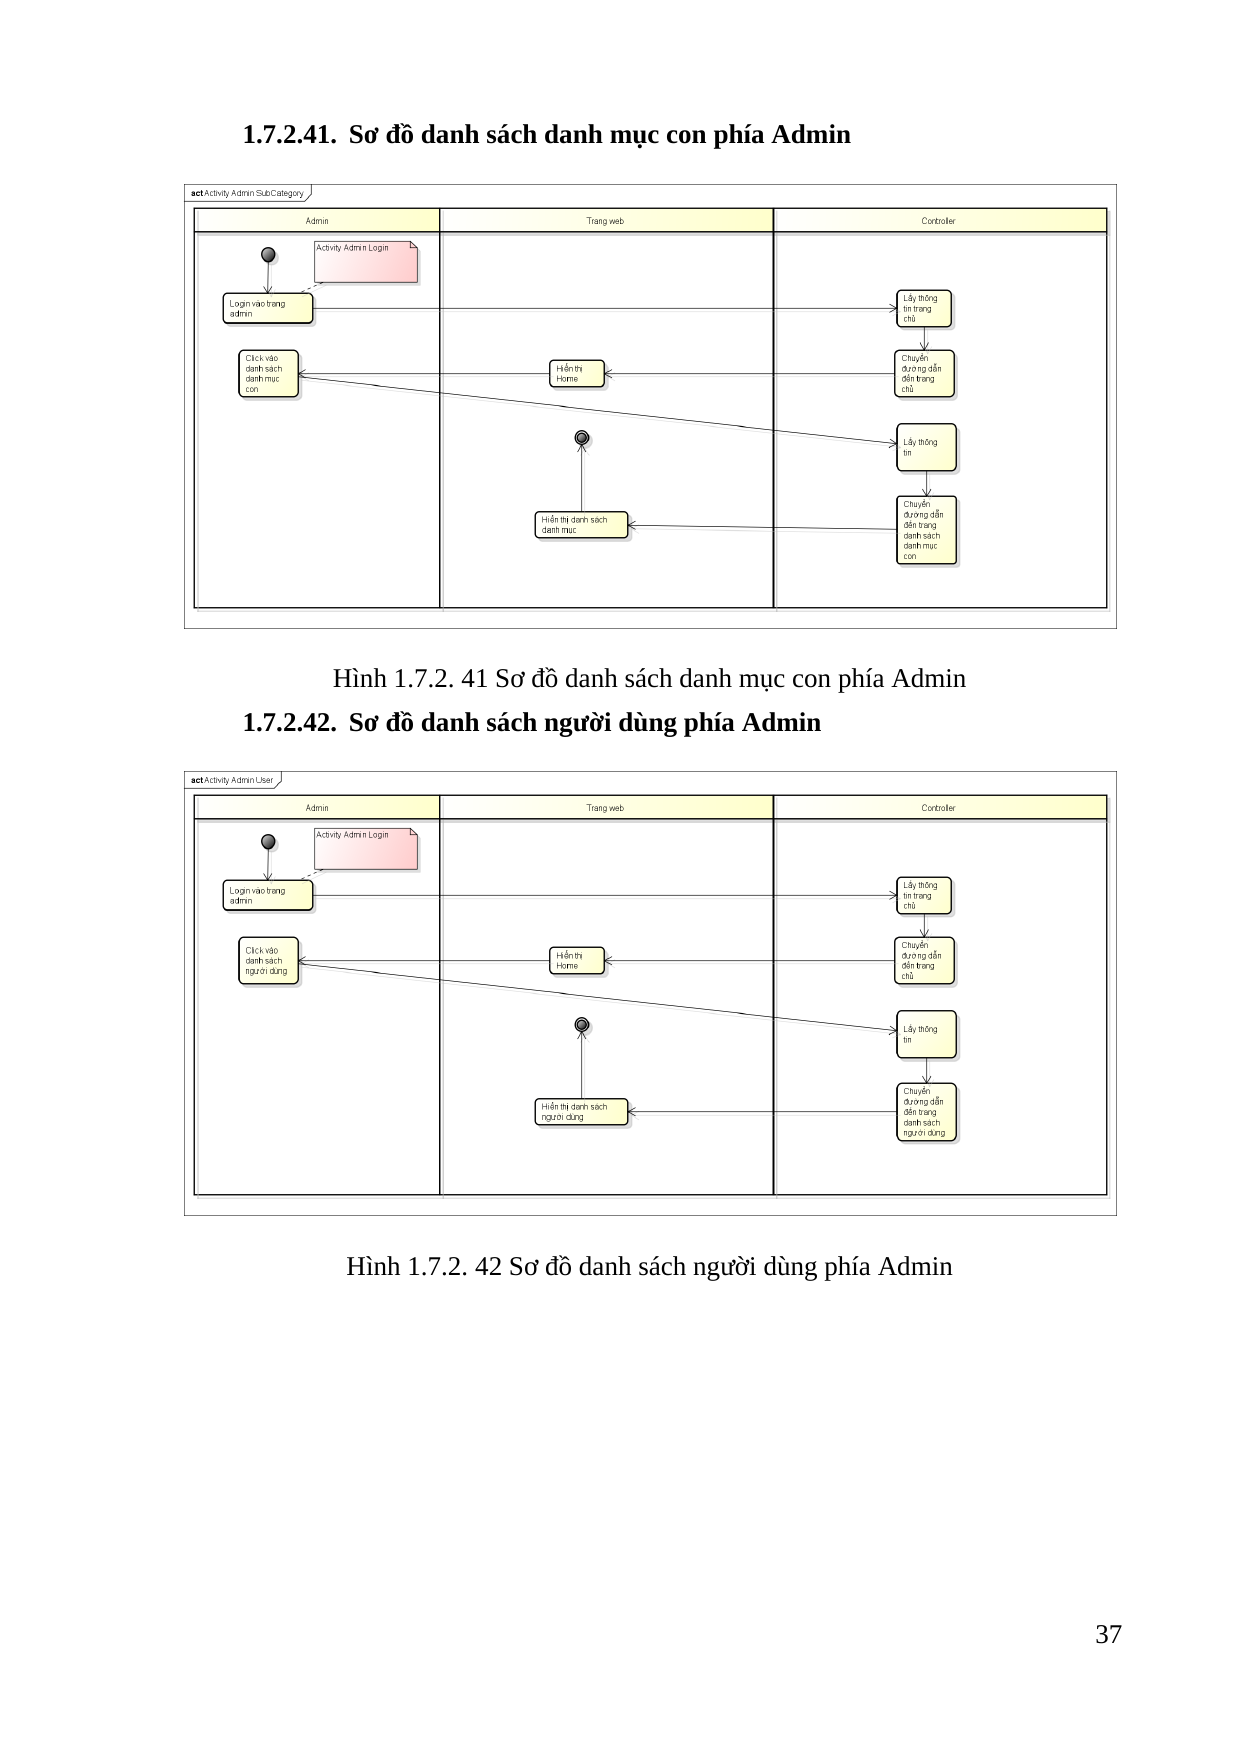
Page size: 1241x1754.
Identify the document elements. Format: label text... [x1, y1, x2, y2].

picture [177, 177, 1123, 635]
picture [177, 765, 1123, 1222]
subtitle Sơ đồ danh sách danh mục con phía Admin [242, 118, 1122, 149]
subtitle Sơ đồ danh sách người dùng phía Admin [242, 706, 1122, 737]
